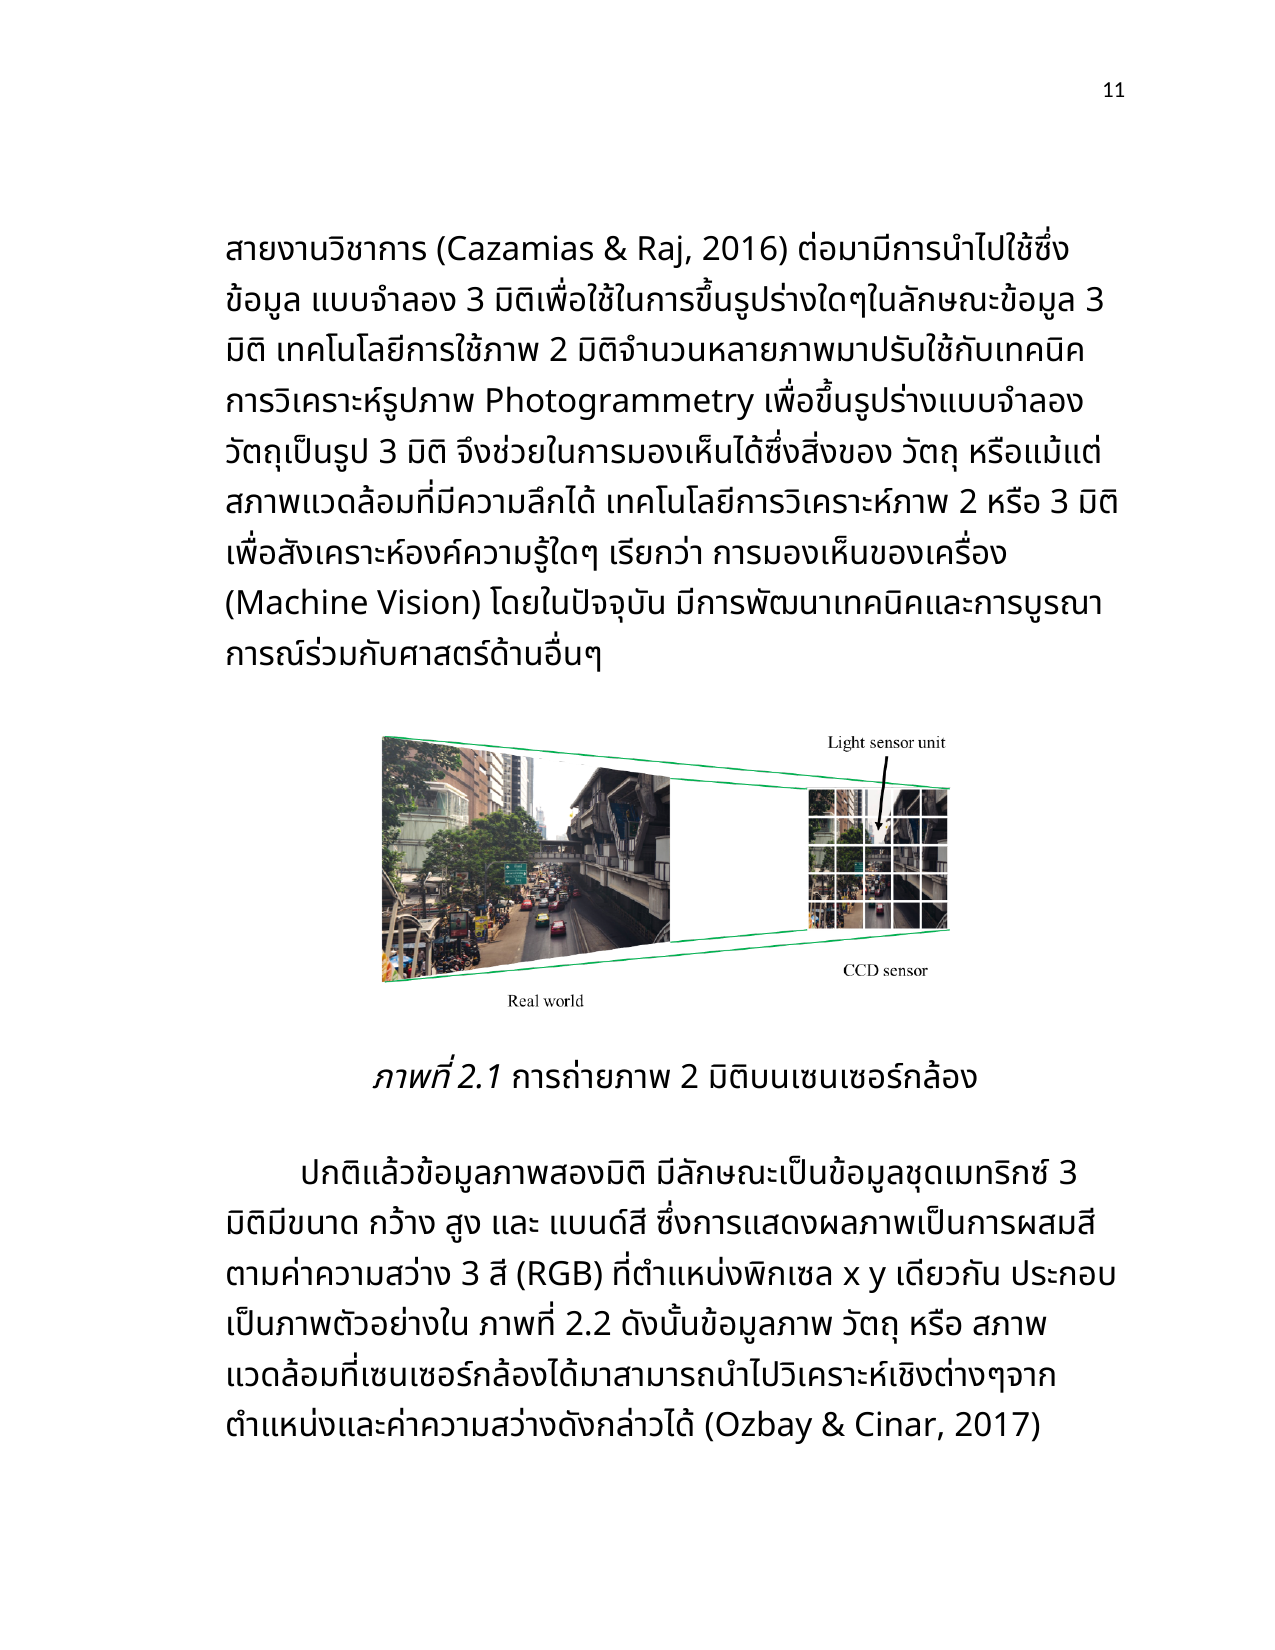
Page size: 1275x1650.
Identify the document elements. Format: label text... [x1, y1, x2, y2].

text ภาพที่ 2.1 การถ่ายภาพ 2 มิติบนเซนเซอร์กล้อง [225, 1052, 1125, 1103]
text ปกติแล้วข้อมูลภาพสองมิติ มีลักษณะเป็นข้อมูลชุดเมทริกซ์ 3 มิติมีขนาด กว้าง สูง และ แบนด์สี ซึ่งการแสดงผลภาพเป็นการผสมสีตามค่าความสว่าง 3 สี (RGB) ที่ตำแหน่งพิกเซล x y เดียวกัน ประกอบเป็นภาพตัวอย่างใน ภาพที่ 2.2 ดังนั้นข้อมูลภาพ วัตถุ หรือ สภาพแวดล้อมที่เซนเซอร์กล้องได้มาสามารถนำไปวิเคราะห์เชิงต่างๆจากตำแหน่งและค่าความสว่างดังกล่าวได้ (Ozbay & Cinar, 2017) [225, 1148, 1125, 1452]
picture [381, 725, 969, 1021]
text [225, 225, 1125, 680]
